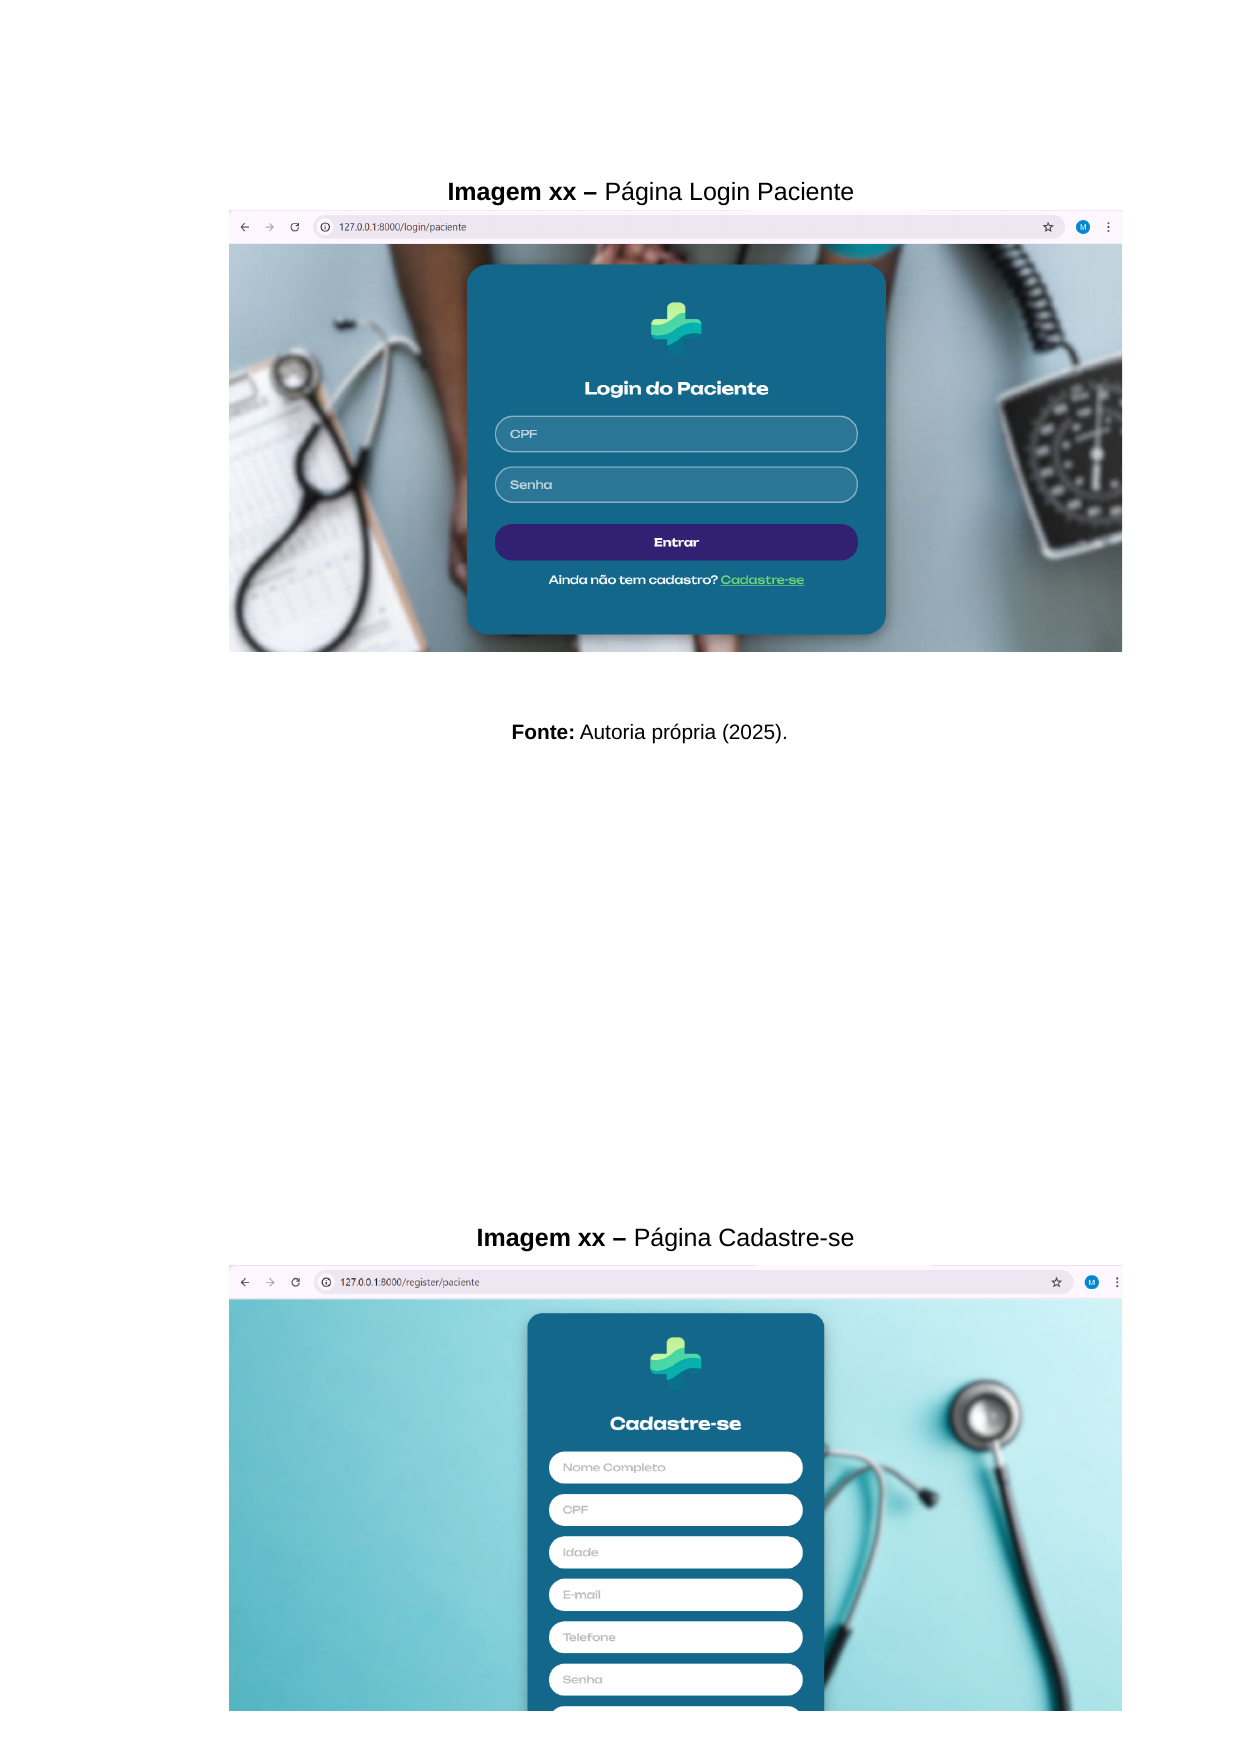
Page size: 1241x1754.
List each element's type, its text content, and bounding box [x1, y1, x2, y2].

text Imagem xx – Página Cadastre-se [177, 1223, 854, 1252]
text Fonte: Autoria própria (2025). [177, 720, 1122, 744]
picture [229, 1265, 1123, 1711]
picture [229, 210, 1123, 652]
text Imagem xx – Página Login Paciente [177, 177, 854, 206]
